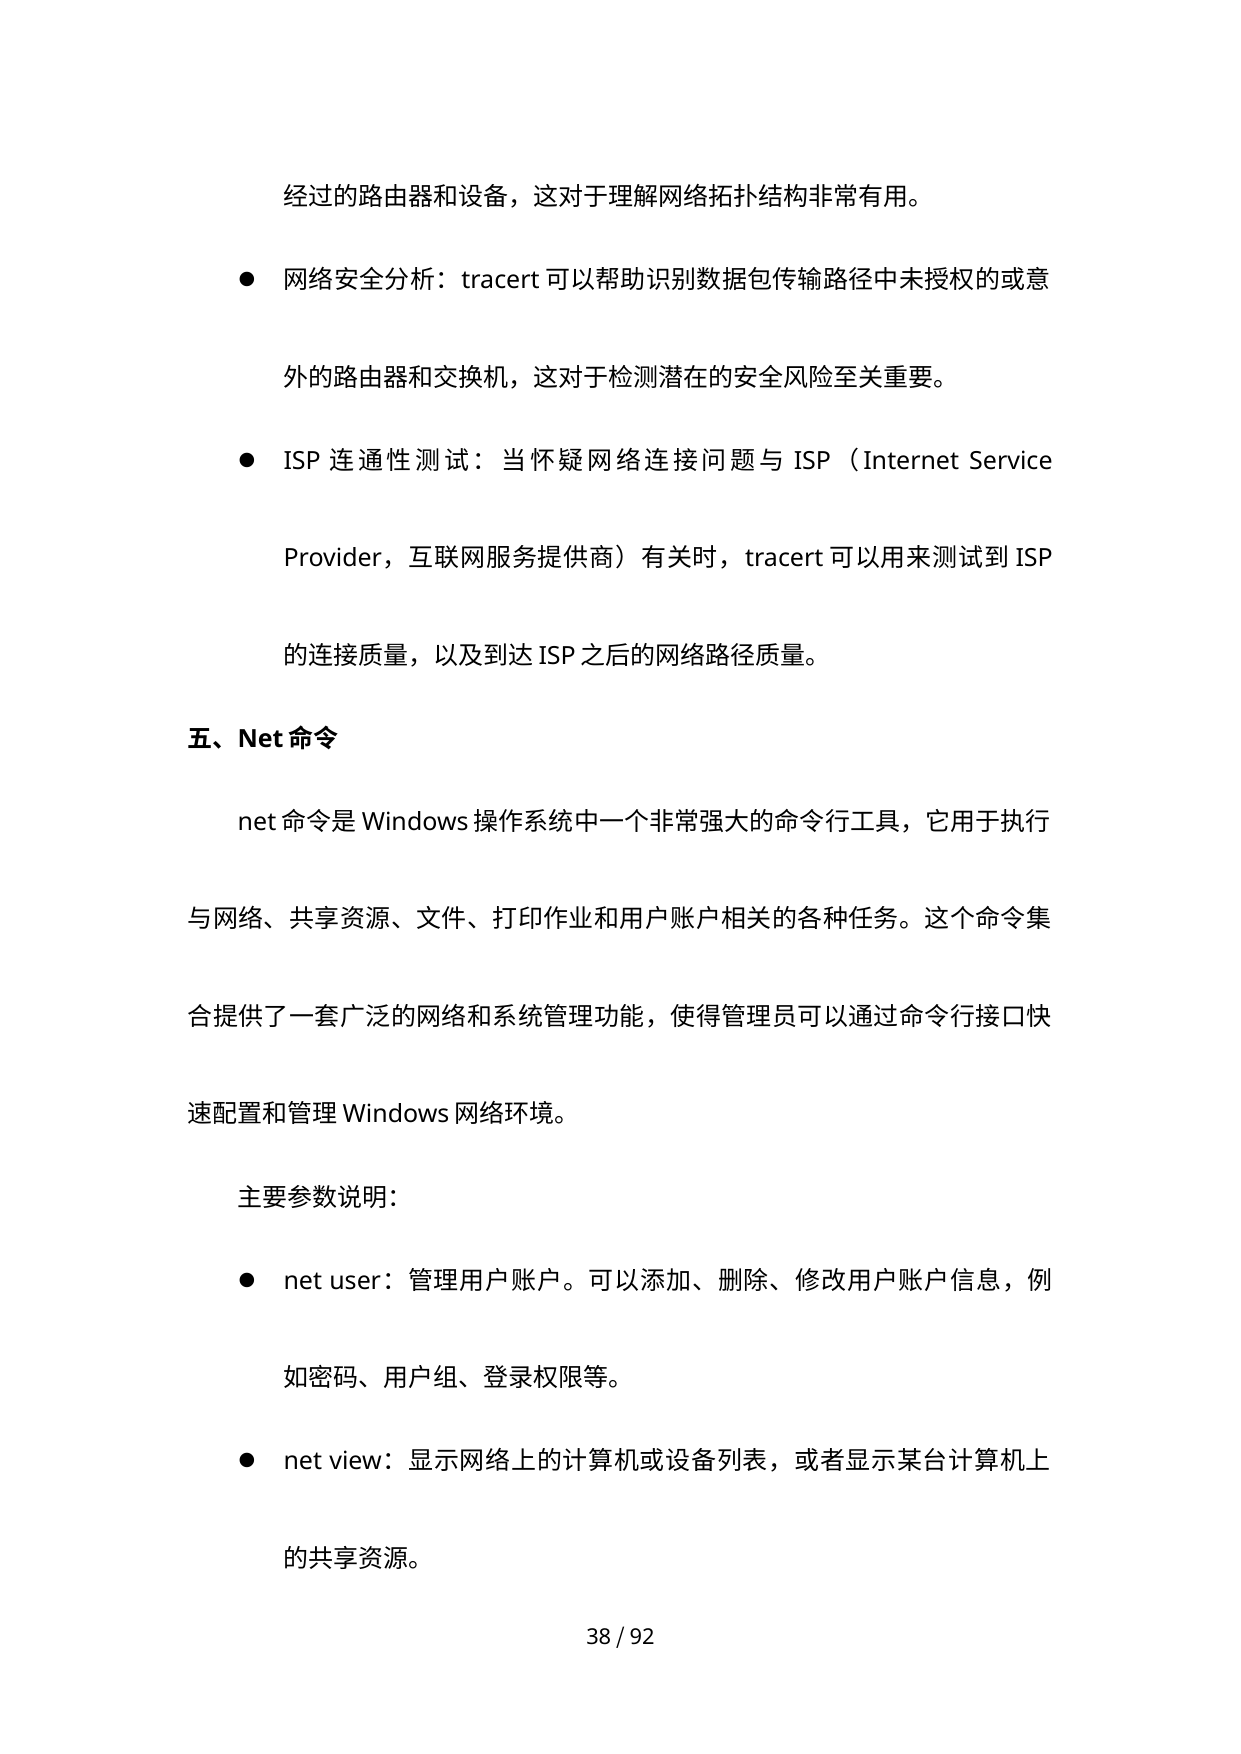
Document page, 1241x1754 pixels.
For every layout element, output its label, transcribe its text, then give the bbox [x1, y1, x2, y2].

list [237, 162, 1053, 227]
list 网络安全分析：tracert可以帮助识别数据包传输路径中未授权的或意外的路由器和交换机，这对于检测潜在的安全风险至关重要。 [237, 245, 1053, 408]
text 主要参数说明： [187, 1163, 1053, 1228]
list net user：管理用户账户。可以添加、删除、修改用户账户信息，例如密码、用户组、登录权限等。 [237, 1246, 1053, 1408]
list net view：显示网络上的计算机或设备列表，或者显示某台计算机上的共享资源。 [237, 1426, 1053, 1589]
text net命令是Windows操作系统中一个非常强大的命令行工具，它用于执行与网络、共享资源、文件、打印作业和用户账户相关的各种任务。这个命令集合提供了一套广泛的网络和系统管理功能，使得管理员可以通过命令行接口快速配置和管理Windows网络环境。 [187, 787, 1053, 1144]
list ISP连通性测试：当怀疑网络连接问题与ISP（Internet Service Provider，互联网服务提供商）有关时，tracert可以用来测试到ISP的连接质量，以及到达ISP之后的网络路径质量。 [237, 426, 1053, 686]
text 五、Net命令 [187, 704, 1053, 769]
